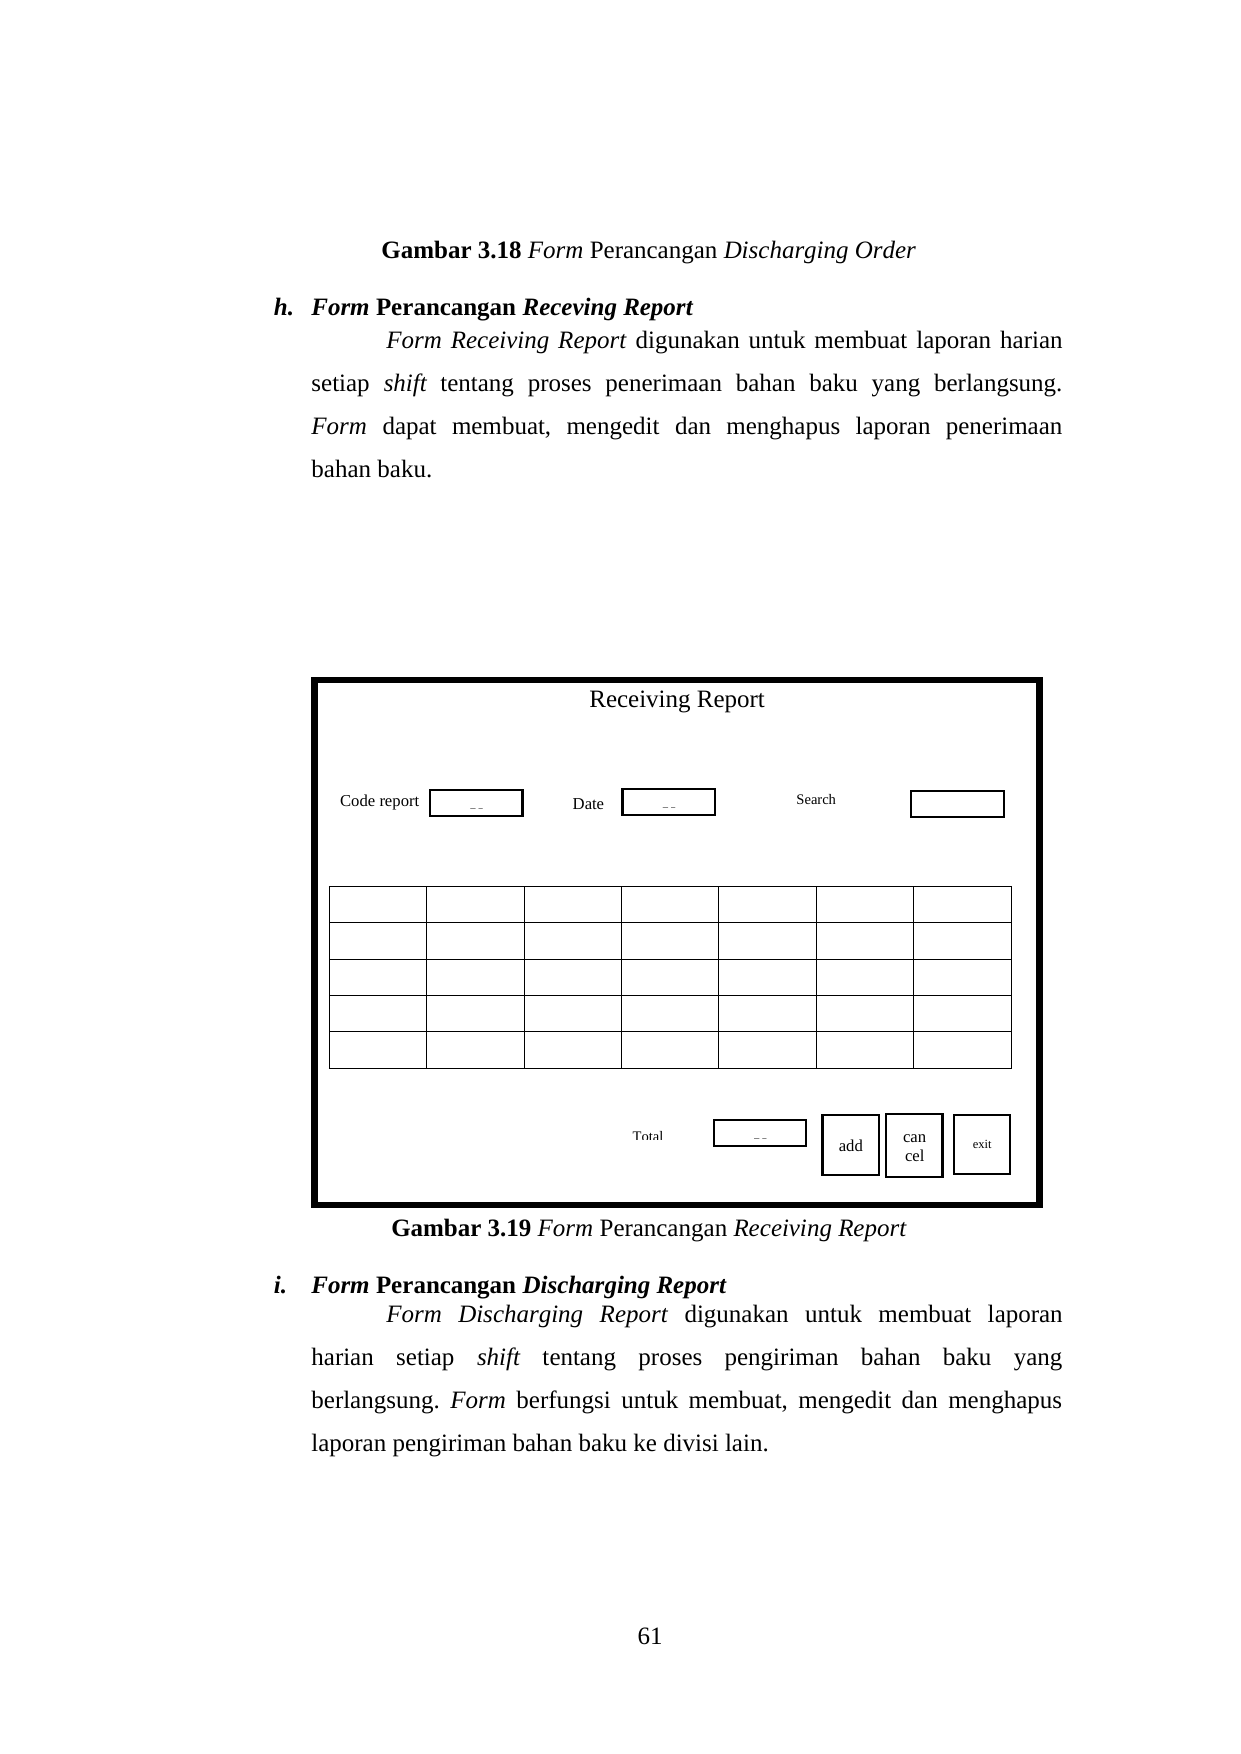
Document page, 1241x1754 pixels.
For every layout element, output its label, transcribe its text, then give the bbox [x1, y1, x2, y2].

list Form Perancangan Discharging Report [274, 1270, 1063, 1299]
list Form Perancangan Receving Report [274, 292, 1063, 321]
text Gambar 3.19 Form Perancangan Receiving Report [236, 1213, 1063, 1241]
text Gambar 3.18 Form Perancangan Discharging Order [236, 235, 1063, 263]
list Form Discharging Report digunakan untuk membuat laporan harian setiap shift tentang proses pengiriman bahan baku yang berlangsung. Form berfungsi untuk membuat, mengedit dan menghapus laporan pengiriman bahan baku ke divisi lain. [311, 1299, 1063, 1457]
list Form Receiving Report digunakan untuk membuat laporan harian setiap shift tentang proses penerimaan bahan baku yang berlangsung. Form dapat membuat, mengedit dan menghapus laporan penerimaan bahan baku. [311, 325, 1063, 483]
